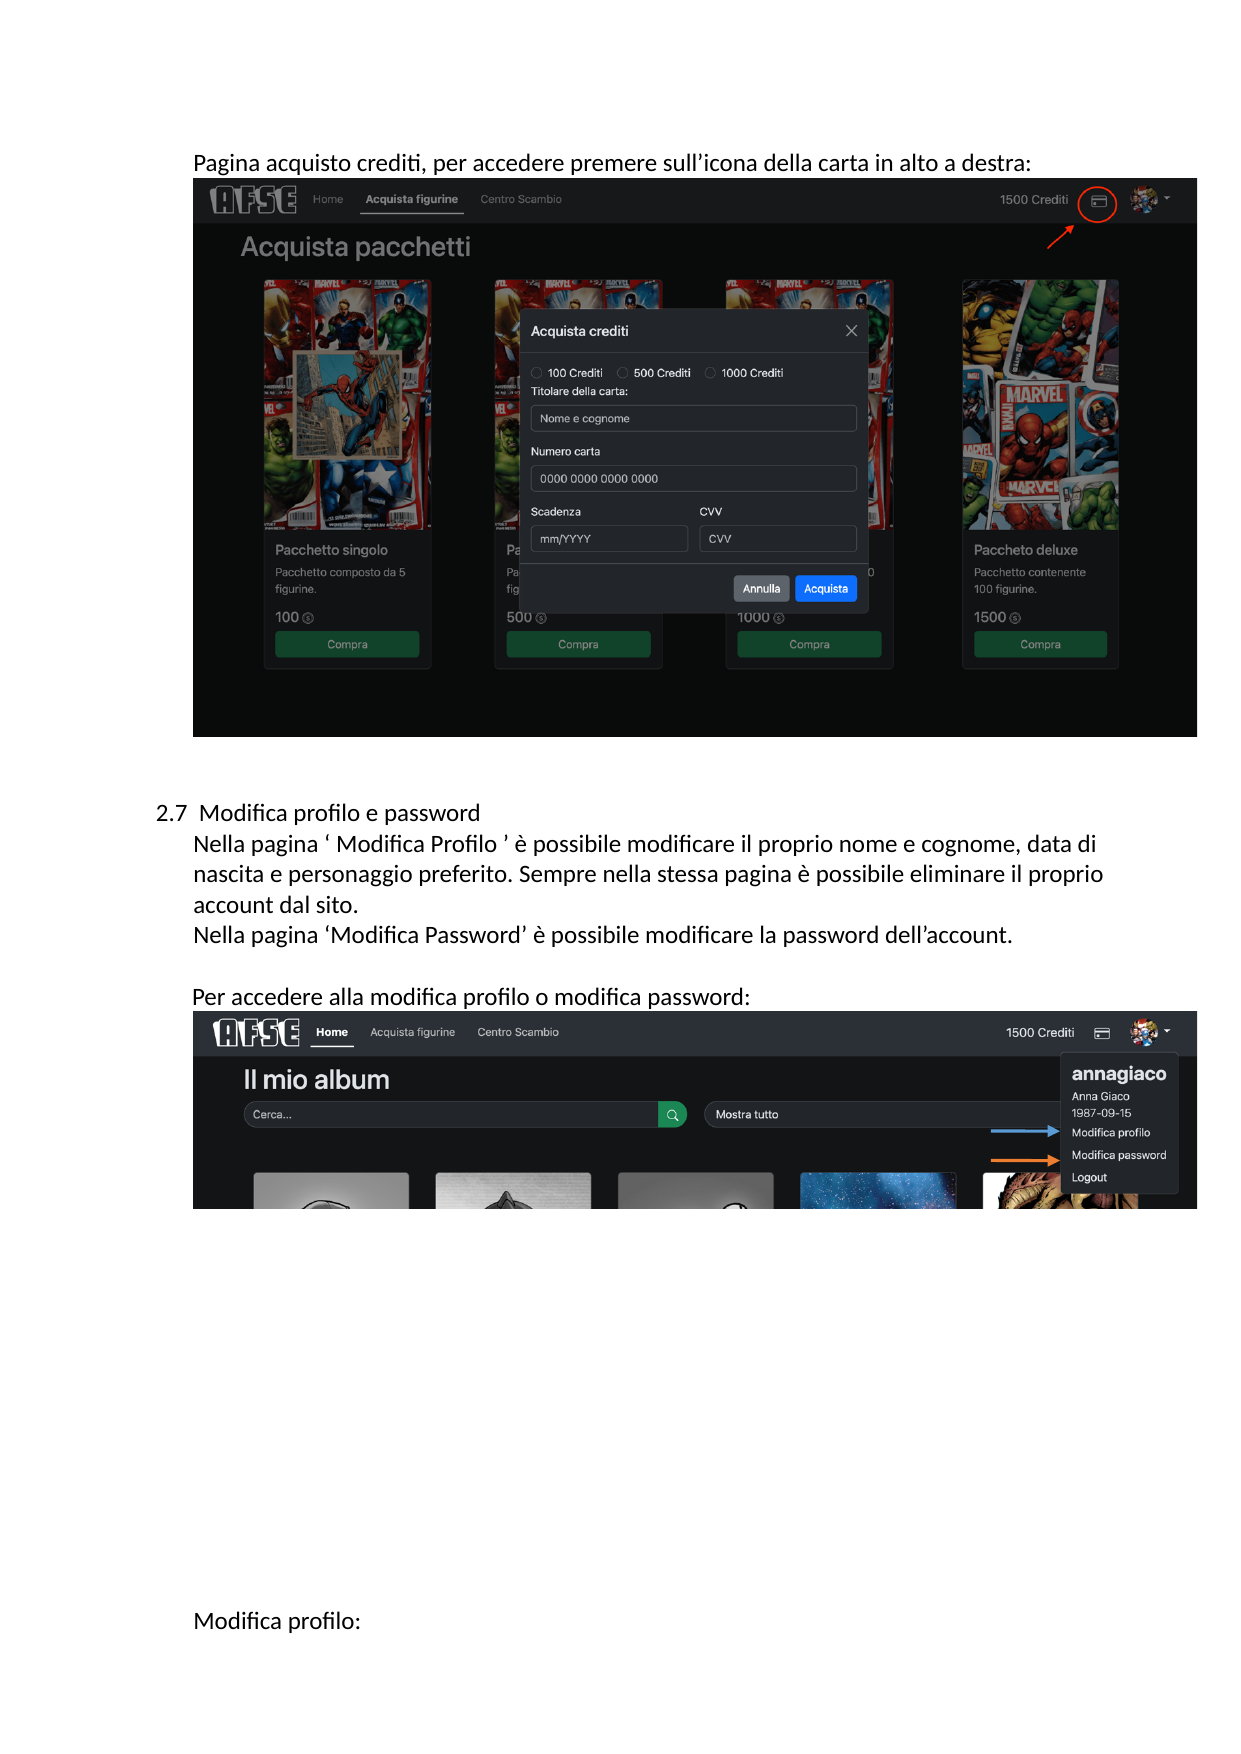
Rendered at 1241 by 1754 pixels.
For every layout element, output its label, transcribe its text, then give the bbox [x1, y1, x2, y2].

list Nella pagina ‘Modifica Password’ è possibile modificare la password dell’account. [193, 919, 1122, 950]
picture [193, 178, 1198, 737]
text Per accedere alla modifica profilo o modifica password: [118, 981, 1122, 1011]
list Modifica profilo e password [156, 797, 1122, 828]
picture [193, 1011, 1198, 1209]
list Pagina acquisto crediti, per accedere premere sull’icona della carta in alto a destra: [193, 148, 1122, 178]
text Modifica profilo: [193, 1605, 1122, 1636]
list Nella pagina ‘ Modifica Profilo ’ è possibile modificare il proprio nome e cognome, data di nascita e personaggio preferito. Sempre nella stessa pagina è possibile eliminare il proprio account dal sito. [193, 828, 1122, 919]
